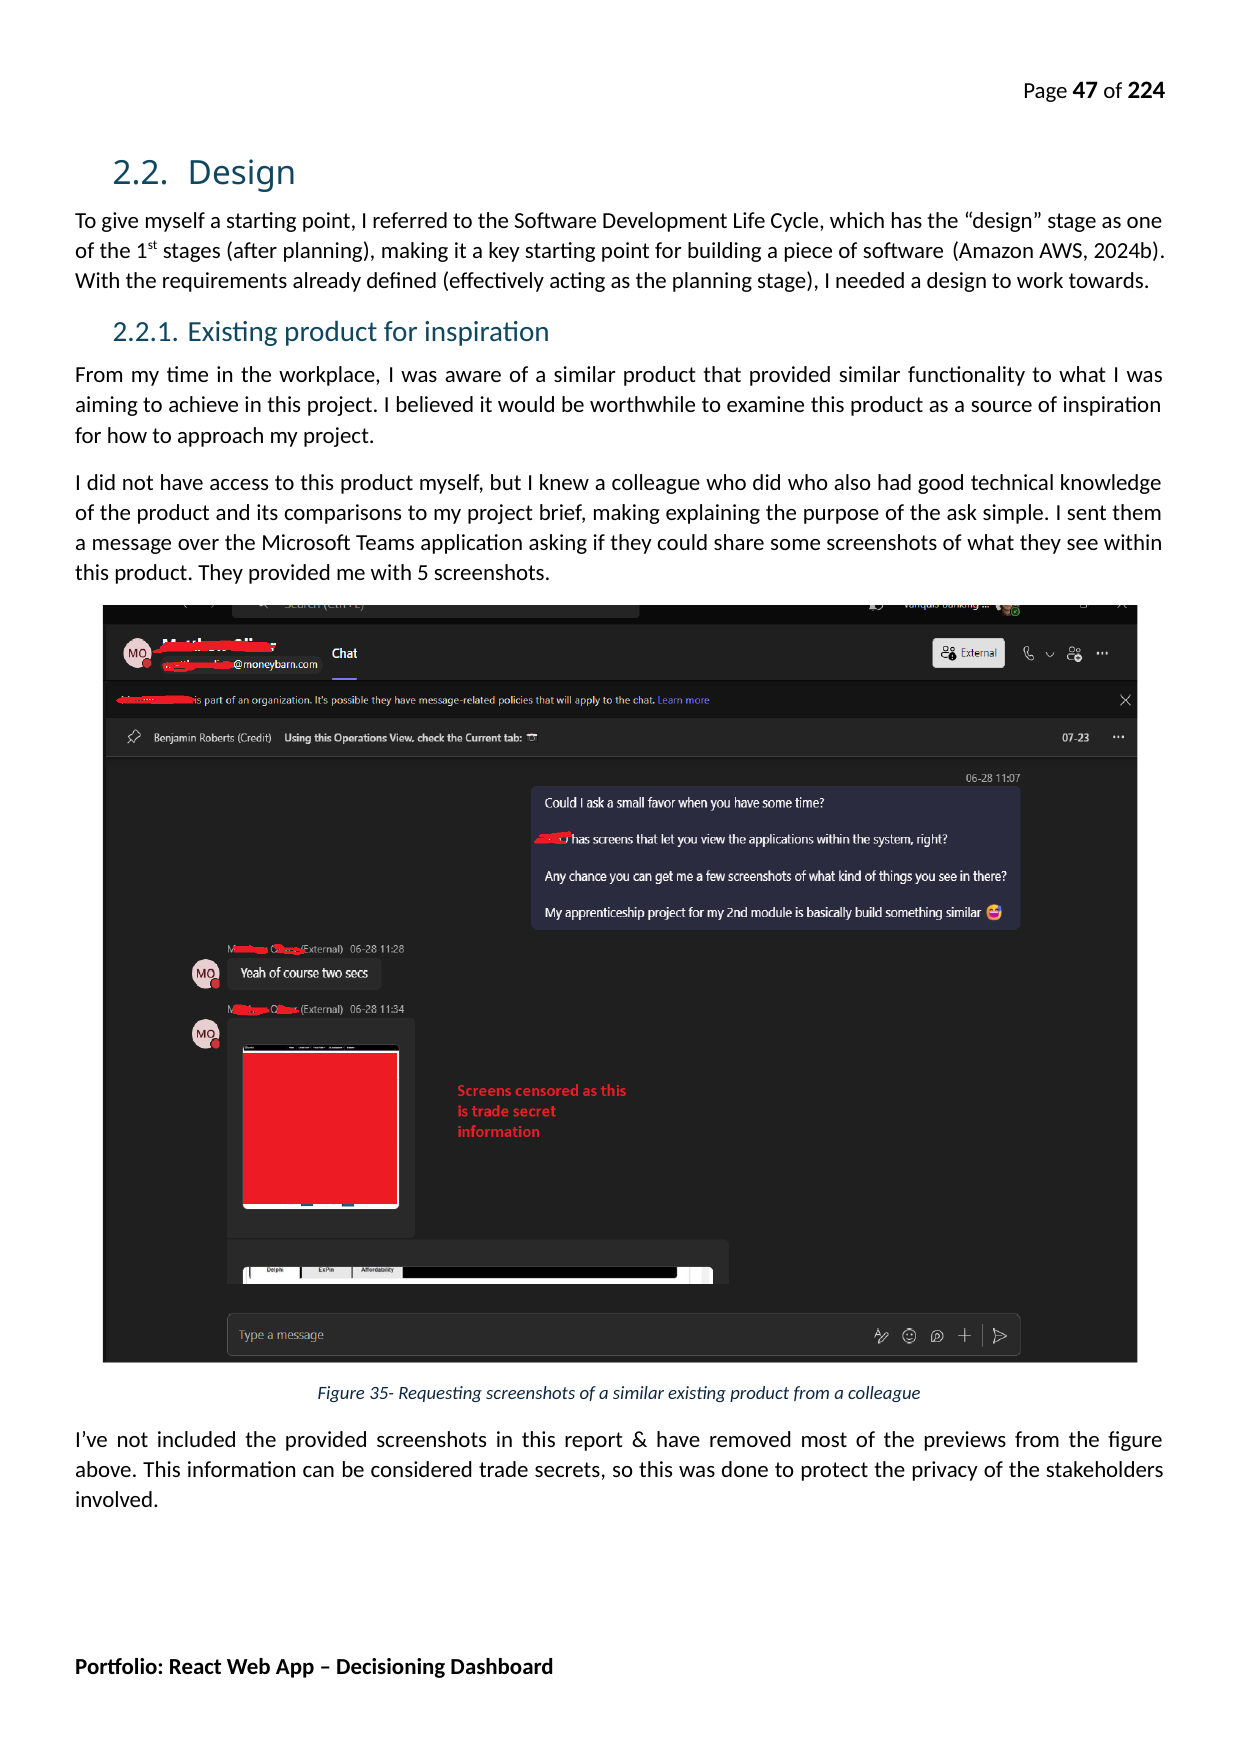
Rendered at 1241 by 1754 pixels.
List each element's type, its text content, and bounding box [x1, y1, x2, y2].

text I did not have access to this product myself, but I knew a colleague who did who also had good technical knowledge of the product and its comparisons to my project brief, making explaining the purpose of the ask simple. I sent them a message over the Microsoft Teams application asking if they could share some screenshots of what they see within this product. They provided me with 5 screenshots. [75, 468, 1165, 586]
text To give myself a starting point, I referred to the Software Development Life Cycle, which has the “design” stage as one of the 1st stages (after planning), making it a key starting point for building a piece of software . With the requirements already defined (effectively acting as the planning stage), I needed a design to work towards. [75, 206, 1165, 295]
subtitle Design [112, 149, 1165, 194]
text I’ve not included the provided screenshots in this report & have removed most of the previews from the figure above. This information can be considered trade secrets, so this was done to protect the privacy of the stakeholders involved. [75, 1425, 1165, 1513]
text Figure 35- Requesting screenshots of a similar existing product from a colleague [75, 1381, 1165, 1404]
text From my time in the workplace, I was aware of a similar product that provided similar functionality to what I was aiming to achieve in this project. I believed it would be worthwhile to examine this product as a source of inspiration for how to approach my project. [75, 360, 1165, 449]
picture [102, 605, 1138, 1363]
subtitle Existing product for inspiration [112, 313, 1165, 349]
